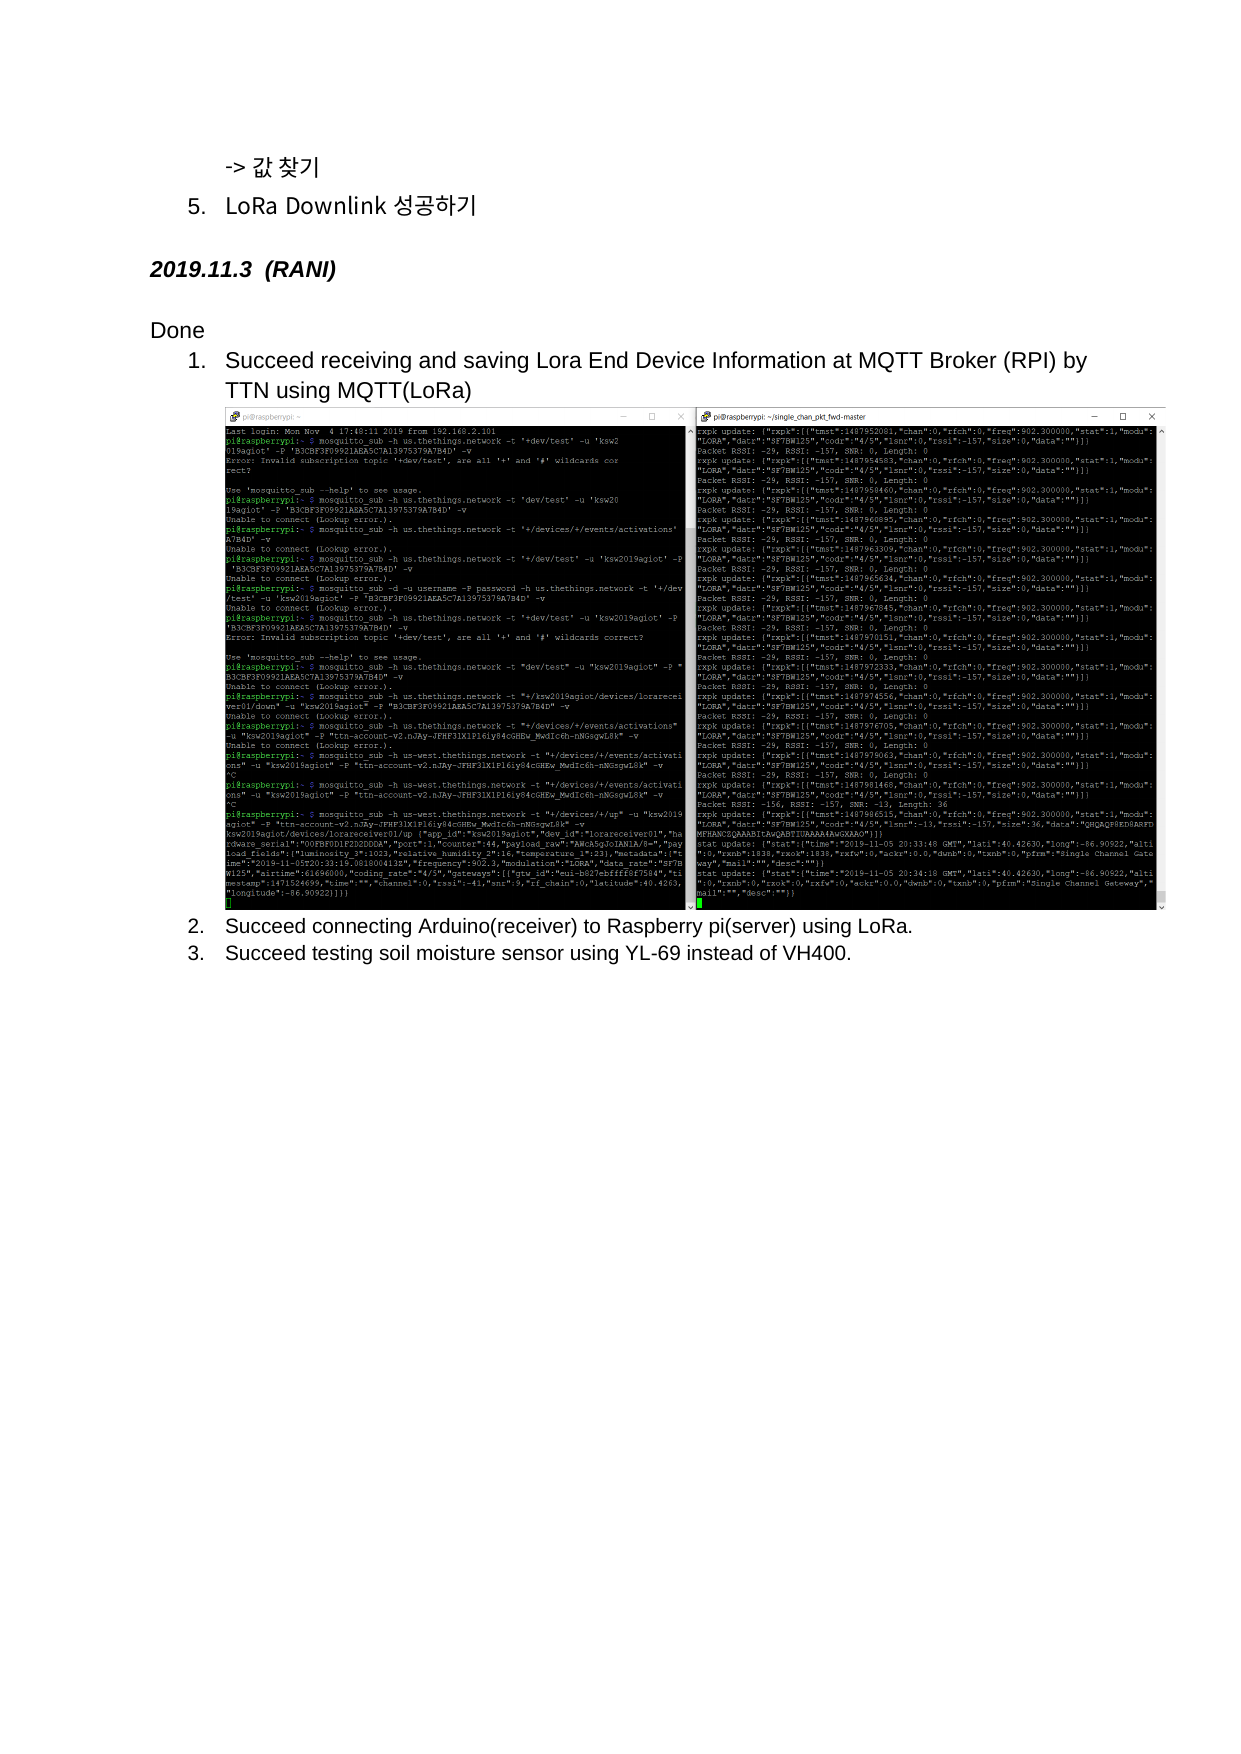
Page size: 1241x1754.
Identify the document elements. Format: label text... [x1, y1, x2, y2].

list Succeed connecting Arduino(receiver) to Raspberry pi(server) using LoRa. [187, 913, 1090, 937]
picture [225, 407, 1166, 910]
list LoRa Downlink 성공하기 [187, 188, 1090, 221]
text Done [150, 317, 1090, 343]
list Succeed receiving and saving Lora End Device Information at MQTT Broker (RPI) by TTN using MQTT(LoRa) [187, 347, 1090, 404]
text -> 값 찾기 [225, 150, 1090, 183]
text 2019.11.3 (RANI) [150, 256, 1090, 283]
list Succeed testing soil moisture sensor using YL-69 instead of VH400. [187, 941, 1090, 965]
